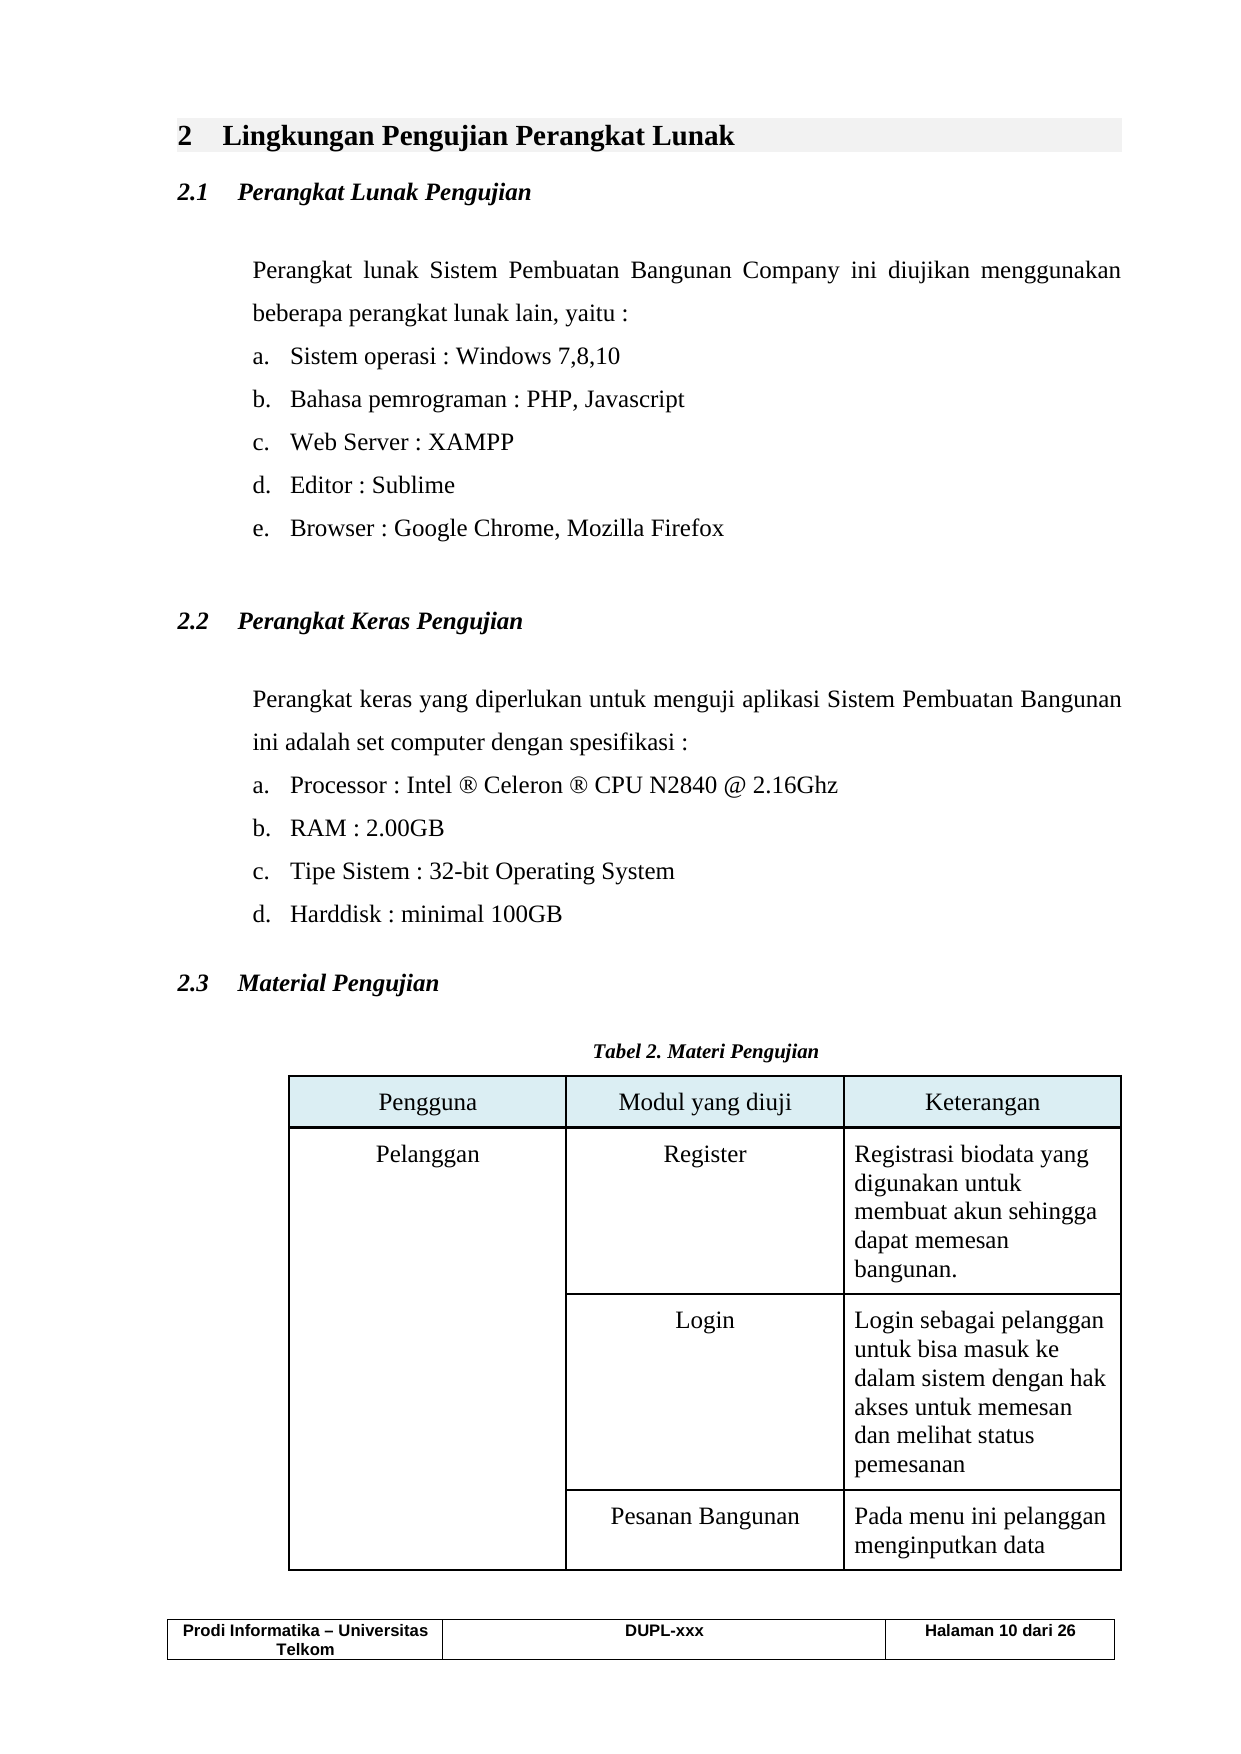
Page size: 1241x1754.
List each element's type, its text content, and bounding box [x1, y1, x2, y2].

table_cell Login sebagai pelanggan untuk bisa masuk ke dalam sistem dengan hak akses untuk memesan dan melihat status pemesanan [845, 1295, 1120, 1488]
list Harddisk : minimal 100GB [252, 899, 1122, 928]
table_cell Register [567, 1129, 843, 1293]
table_cell Pesanan Bangunan [567, 1491, 843, 1569]
list Sistem operasi : Windows 7,8,10 [252, 341, 1122, 370]
table_header Keterangan [845, 1077, 1120, 1126]
list Web Server : XAMPP [252, 427, 1122, 456]
list RAM : 2.00GB [252, 813, 1122, 842]
list Editor : Sublime [252, 470, 1122, 499]
list Tipe Sistem : 32-bit Operating System [252, 856, 1122, 885]
text Perangkat lunak Sistem Pembuatan Bangunan Company ini diujikan menggunakan beberapa perangkat lunak lain, yaitu : [252, 255, 1122, 327]
text Tabel 2. Materi Pengujian [290, 1039, 1122, 1063]
table_cell Registrasi biodata yang digunakan untuk membuat akun sehingga dapat memesan bangunan. [845, 1129, 1120, 1293]
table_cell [845, 1491, 1120, 1569]
list Browser : Google Chrome, Mozilla Firefox [252, 513, 1122, 542]
table_cell Login [567, 1295, 843, 1488]
table_cell Pelanggan [290, 1129, 565, 1569]
table_header Modul yang diuji [567, 1077, 843, 1126]
list Bahasa pemrograman : PHP, Javascript [252, 384, 1122, 413]
subtitle Material Pengujian [177, 968, 1122, 996]
subtitle Perangkat Keras Pengujian [177, 606, 1122, 634]
list Processor : Intel ® Celeron ® CPU N2840 @ 2.16Ghz [252, 770, 1122, 799]
table_header Pengguna [290, 1077, 565, 1126]
subtitle Lingkungan Pengujian Perangkat Lunak [177, 118, 1122, 152]
subtitle Perangkat Lunak Pengujian [177, 177, 1122, 205]
text Perangkat keras yang diperlukan untuk menguji aplikasi Sistem Pembuatan Bangunan ini adalah set computer dengan spesifikasi : [252, 684, 1122, 756]
